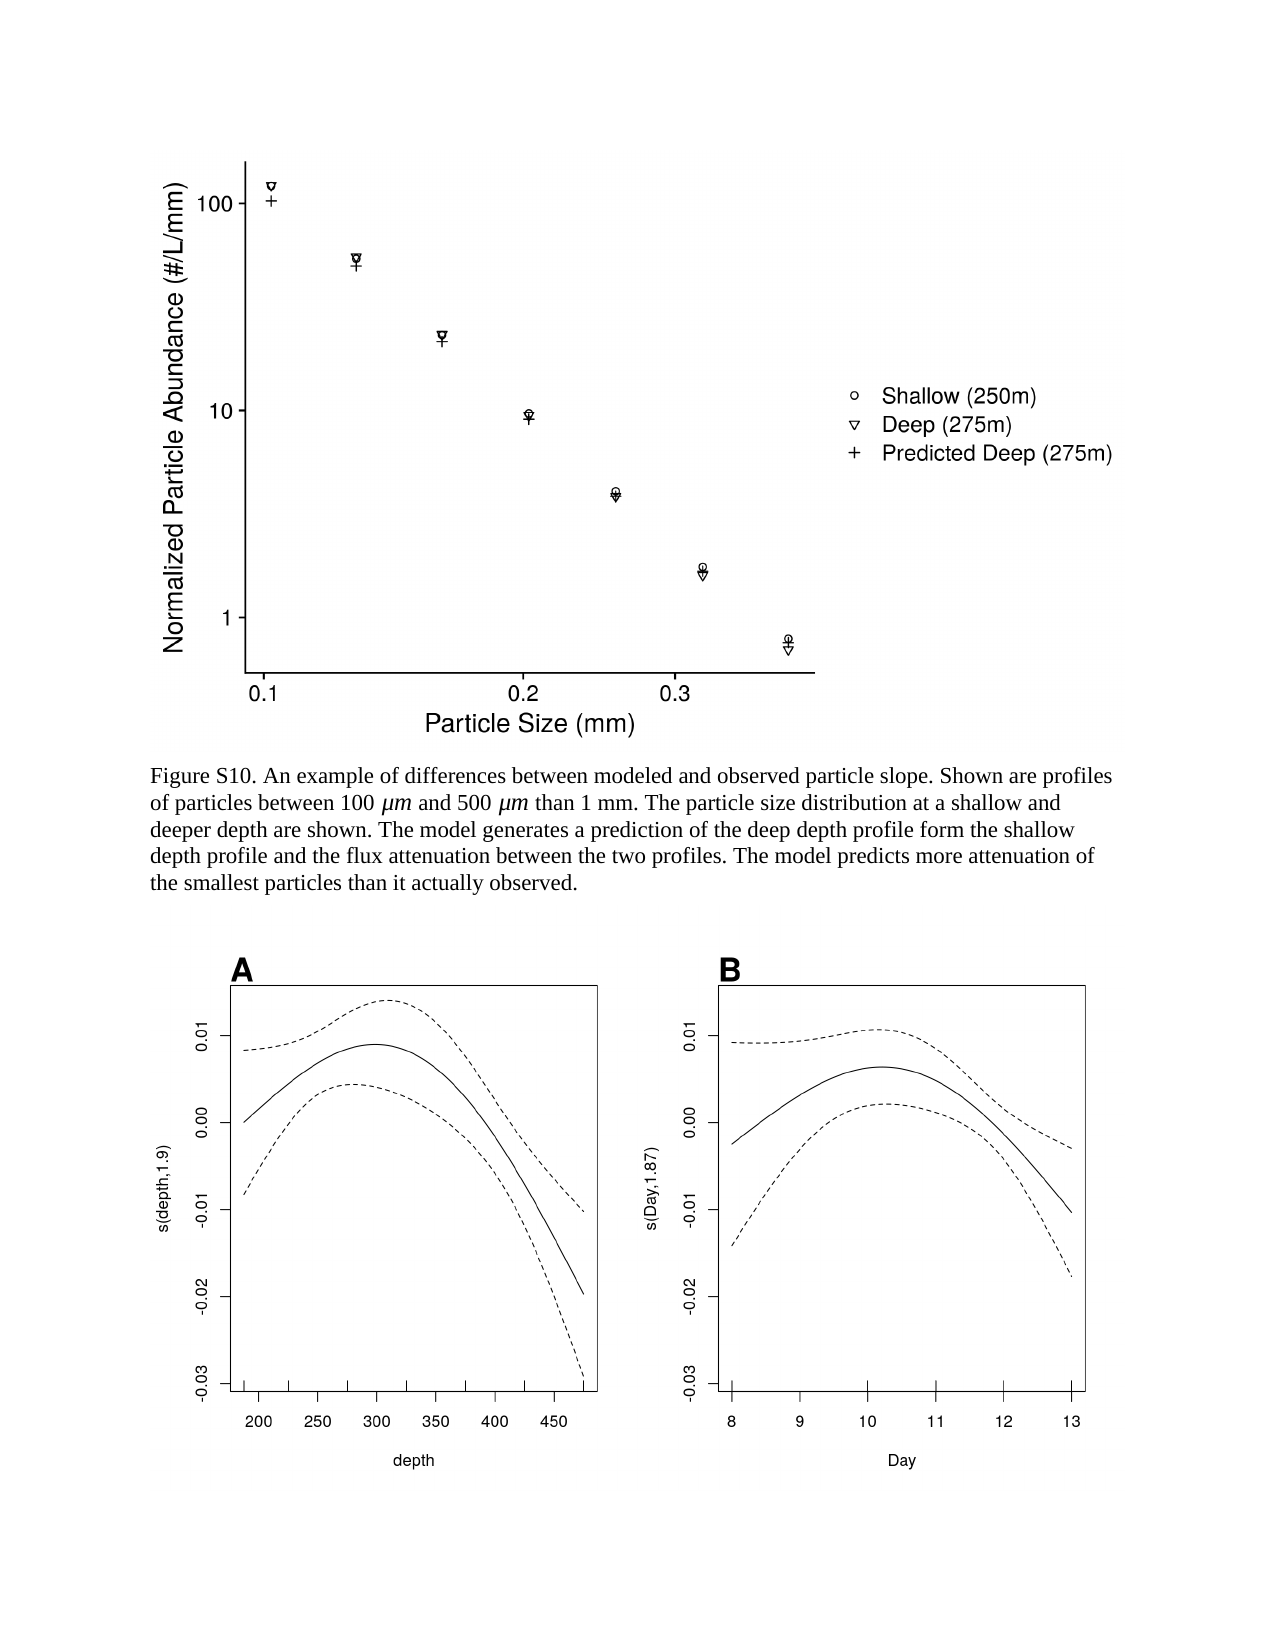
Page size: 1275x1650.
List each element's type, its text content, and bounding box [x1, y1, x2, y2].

text Figure S10. An example of differences between modeled and observed particle slope. Shown are profiles of particles between 100 and 500 than 1 mm. The particle size distribution at a shallow and deeper depth are shown. The model generates a prediction of the deep depth profile form the shallow depth profile and the flux attenuation between the two profiles. The model predicts more attenuation of the smallest particles than it actually observed. [150, 762, 1125, 895]
picture [150, 905, 1125, 1491]
picture [150, 150, 1125, 752]
